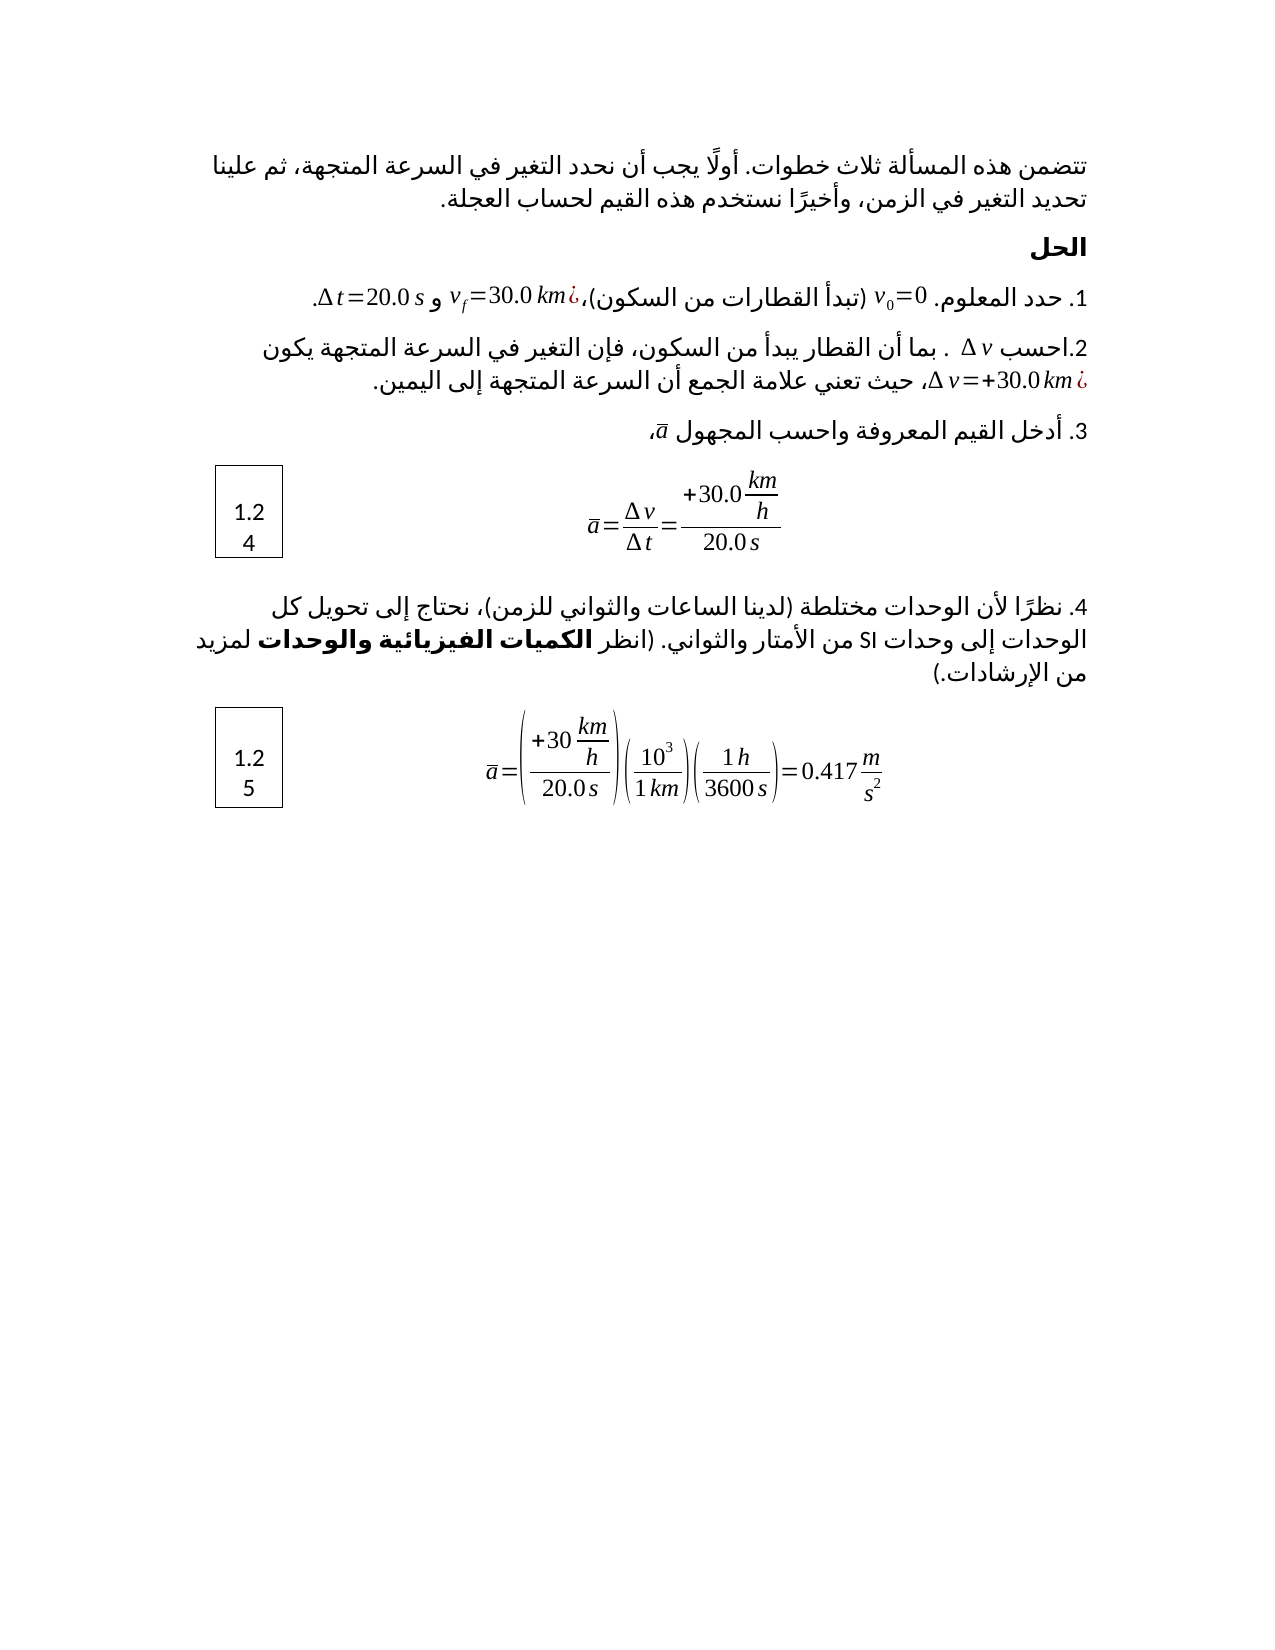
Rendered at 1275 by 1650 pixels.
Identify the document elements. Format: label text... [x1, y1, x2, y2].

table_header ‎2.14 [216, 466, 282, 557]
text 1. حدد المعلوم. (تبدأ القطارات من السكون)، و . [187, 282, 1087, 313]
table_header ‎2.15 [216, 708, 282, 807]
text الحل [187, 232, 1087, 263]
text تتضمن هذه المسألة ثلاث خطوات. أولًا يجب أن نحدد التغير في السرعة المتجهة، ثم علينا تحديد التغير في الزمن، وأخيرًا نستخدم هذه القيم لحساب العجلة. [187, 150, 1087, 213]
text 3. أدخل القيم المعروفة واحسب المجهول ، [187, 415, 1087, 446]
table_header [283, 707, 1087, 807]
text 4. نظرًا لأن الوحدات مختلطة (لدينا الساعات والثواني للزمن)، نحتاج إلى تحويل كل الوحدات إلى وحدات SI من الأمتار والثواني. (انظر الكميات الفيزيائية والوحدات لمزيد من الإرشادات.) [187, 558, 1087, 687]
table_header [283, 465, 1087, 557]
text 2.احسب . بما أن القطار يبدأ من السكون، فإن التغير في السرعة المتجهة يكون ، حيث تعني علامة الجمع أن السرعة المتجهة إلى اليمين. [187, 332, 1087, 396]
